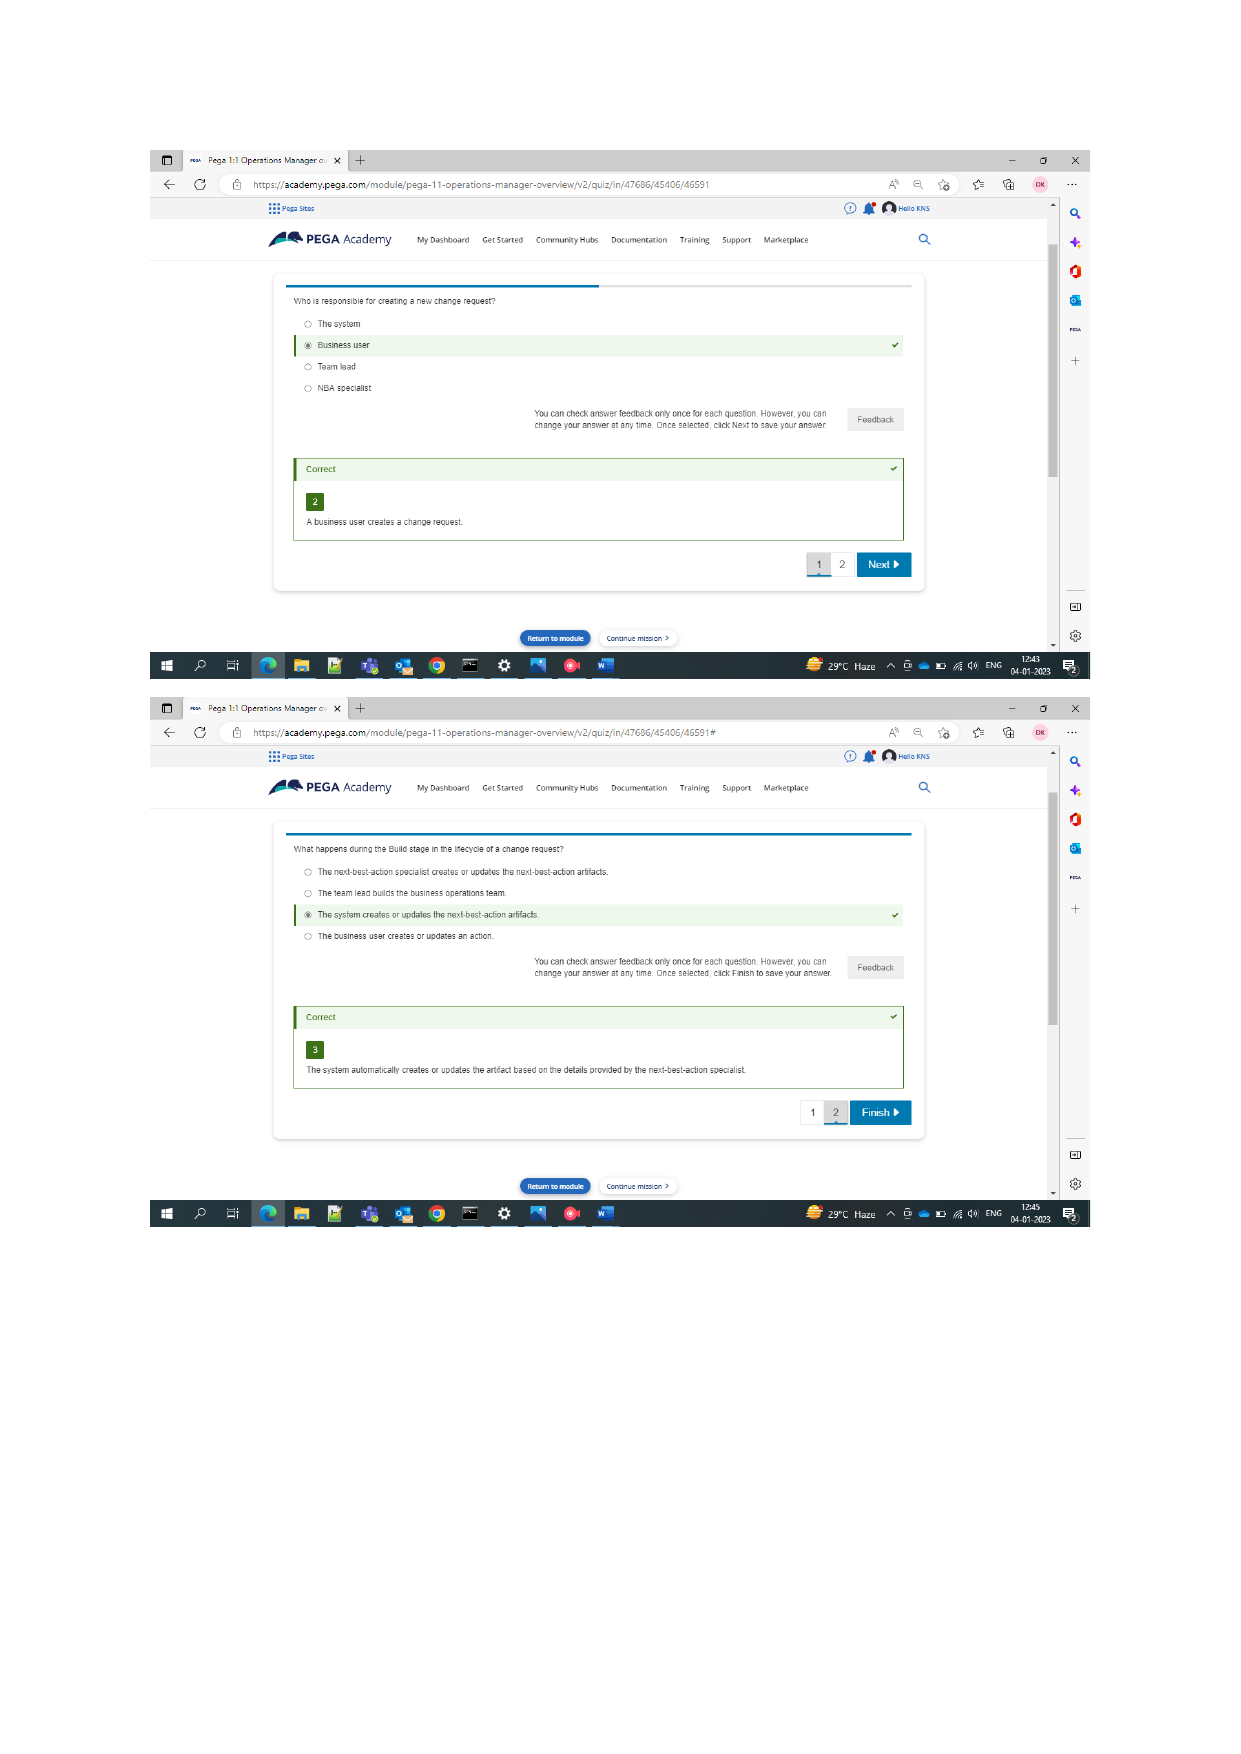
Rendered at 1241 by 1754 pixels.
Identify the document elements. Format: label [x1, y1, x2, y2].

picture [150, 697, 1091, 1227]
picture [150, 150, 1091, 679]
